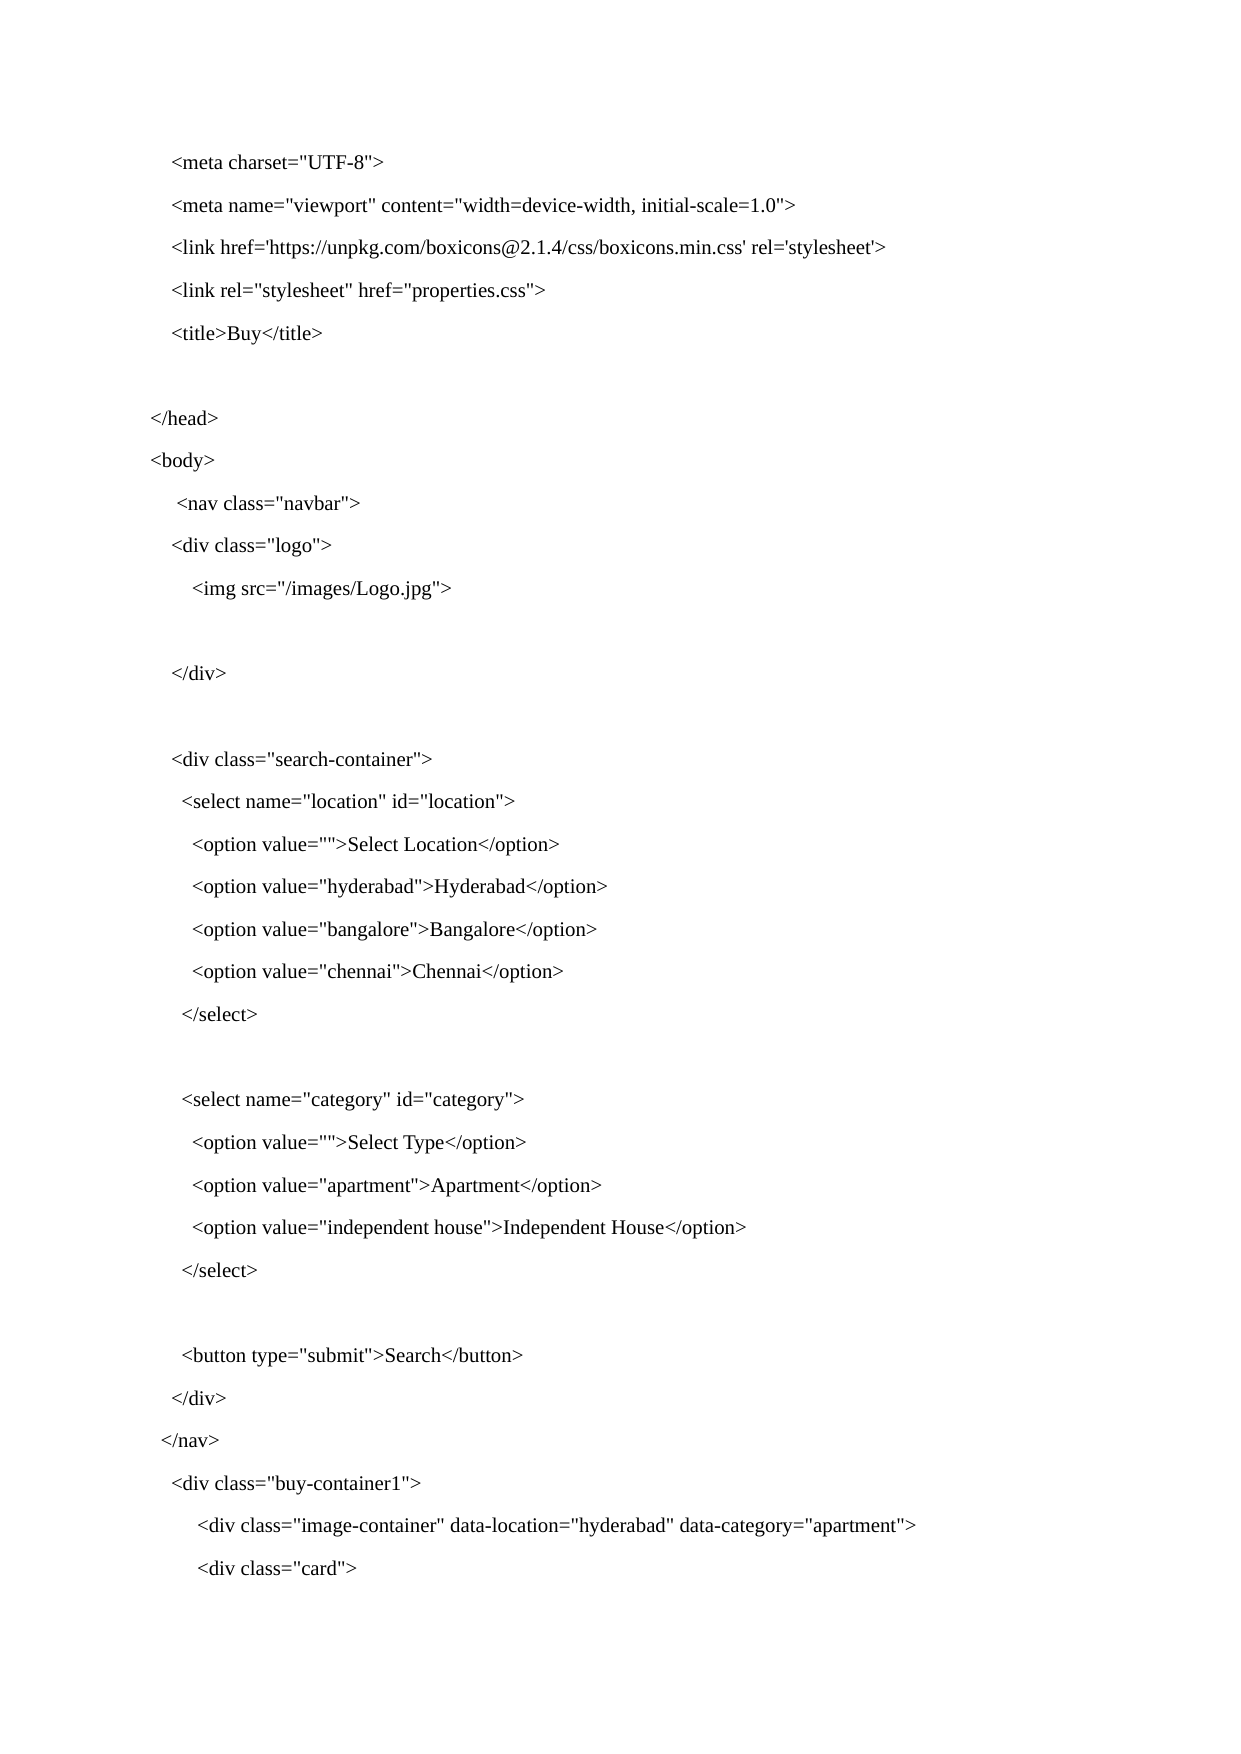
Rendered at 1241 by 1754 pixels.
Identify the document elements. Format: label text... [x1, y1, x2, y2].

text <option value="apartment">Apartment</option> [150, 1172, 1090, 1197]
text <nav class="navbar"> [150, 491, 1090, 515]
text </select> [150, 1002, 1090, 1026]
text <option value="chennai">Chennai</option> [150, 959, 1090, 983]
text </div> [150, 661, 1090, 685]
text <div class="card"> [150, 1556, 1090, 1580]
text <option value="">Select Type</option> [150, 1130, 1090, 1154]
text <div class="image-container" data-location="hyderabad" data-category="apartment"> [150, 1513, 1090, 1537]
text <link href='https://unpkg.com/boxicons@2.1.4/css/boxicons.min.css' rel='stylesheet'> [150, 235, 1090, 259]
text <select name="location" id="location"> [150, 789, 1090, 813]
text <div class="logo"> [150, 533, 1090, 557]
text <div class="search-container"> [150, 746, 1090, 771]
text <option value="independent house">Independent House</option> [150, 1215, 1090, 1239]
text </nav> [150, 1428, 1090, 1452]
text <button type="submit">Search</button> [150, 1343, 1090, 1367]
text <body> [150, 448, 1090, 472]
text <option value="bangalore">Bangalore</option> [150, 917, 1090, 941]
text <div class="buy-container1"> [150, 1471, 1090, 1495]
text <option value="">Select Location</option> [150, 832, 1090, 856]
text <meta name="viewport" content="width=device-width, initial-scale=1.0"> [150, 193, 1090, 217]
text </div> [150, 1386, 1090, 1409]
text <meta charset="UTF-8"> [150, 150, 1090, 174]
text <option value="hyderabad">Hyderabad</option> [150, 874, 1090, 898]
text <select name="category" id="category"> [150, 1087, 1090, 1111]
text <img src="/images/Logo.jpg"> [150, 576, 1090, 600]
text </head> [150, 406, 1090, 430]
text <link rel="stylesheet" href="properties.css"> [150, 278, 1090, 302]
text <title>Buy</title> [150, 320, 1090, 344]
text </select> [150, 1258, 1090, 1282]
